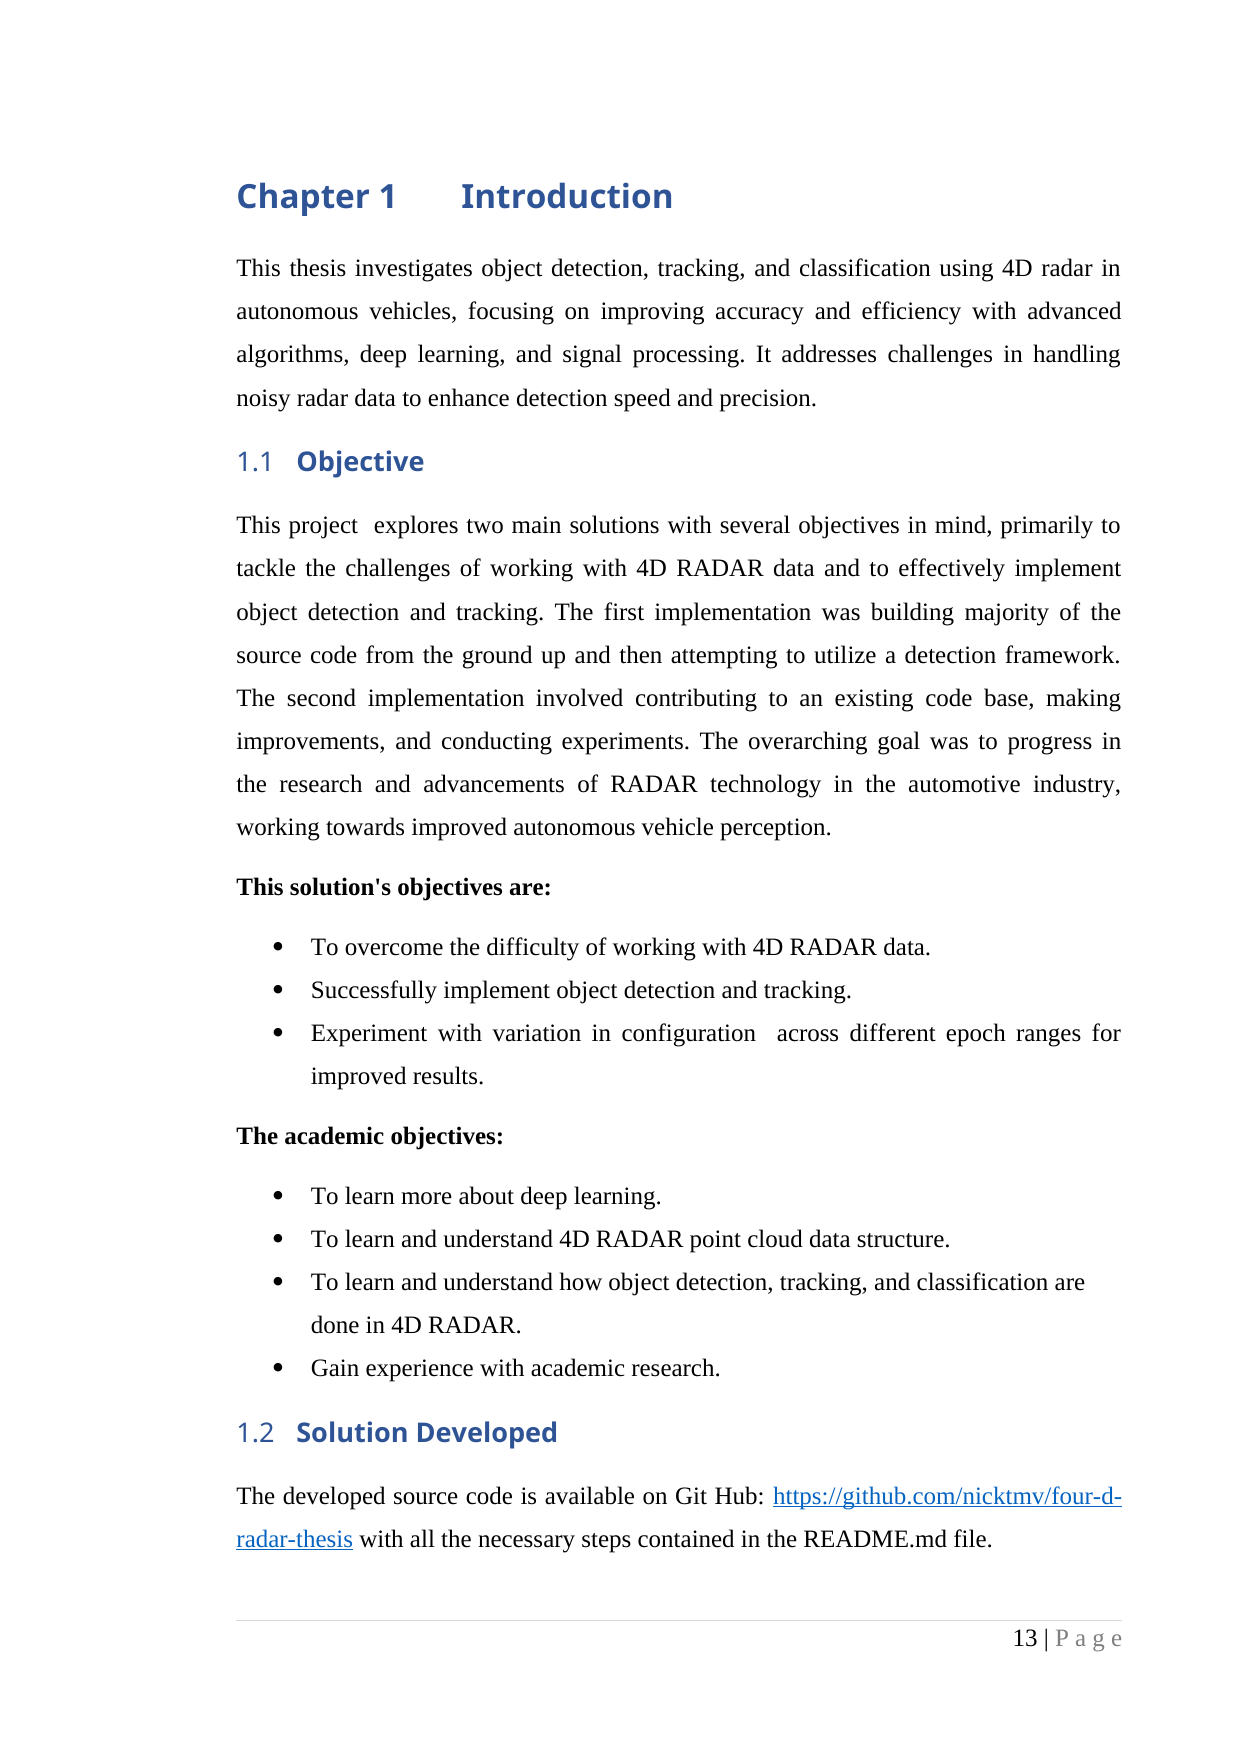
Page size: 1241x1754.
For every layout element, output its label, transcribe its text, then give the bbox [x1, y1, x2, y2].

list To learn more about deep learning. [273, 1181, 1122, 1209]
list To overcome the difficulty of working with 4D RADAR data. [273, 932, 1122, 961]
list Gain experience with academic research. [273, 1353, 1122, 1382]
list Successfully implement object detection and tracking. [273, 975, 1122, 1004]
text This thesis investigates object detection, tracking, and classification using 4D radar in autonomous vehicles, focusing on improving accuracy and efficiency with advanced algorithms, deep learning, and signal processing. It addresses challenges in handling noisy radar data to enhance detection speed and precision. [236, 253, 1122, 411]
list To learn and understand 4D RADAR point cloud data structure. [273, 1224, 1122, 1253]
subtitle Objective [236, 442, 1122, 479]
text The developed source code is available on Git Hub: https://github.com/nicktmv/four-d-radar-thesis with all the necessary steps contained in the README.md file. [236, 1481, 1122, 1553]
subtitle Introduction [236, 173, 1122, 218]
subtitle The academic objectives: [236, 1121, 1122, 1150]
list Experiment with variation in configuration across different epoch ranges for improved results. [273, 1018, 1122, 1090]
text This project explores two main solutions with several objectives in mind, primarily to tackle the challenges of working with 4D RADAR data and to effectively implement object detection and tracking. The first implementation was building majority of the source code from the ground up and then attempting to utilize a detection framework. The second implementation involved contributing to an existing code base, making improvements, and conducting experiments. The overarching goal was to progress in the research and advancements of RADAR technology in the automotive industry, working towards improved autonomous vehicle perception. [236, 510, 1122, 841]
subtitle Solution Developed [236, 1413, 1122, 1450]
subtitle This solution's objectives are: [236, 872, 1122, 901]
list To learn and understand how object detection, tracking, and classification are done in 4D RADAR. [273, 1267, 1122, 1339]
